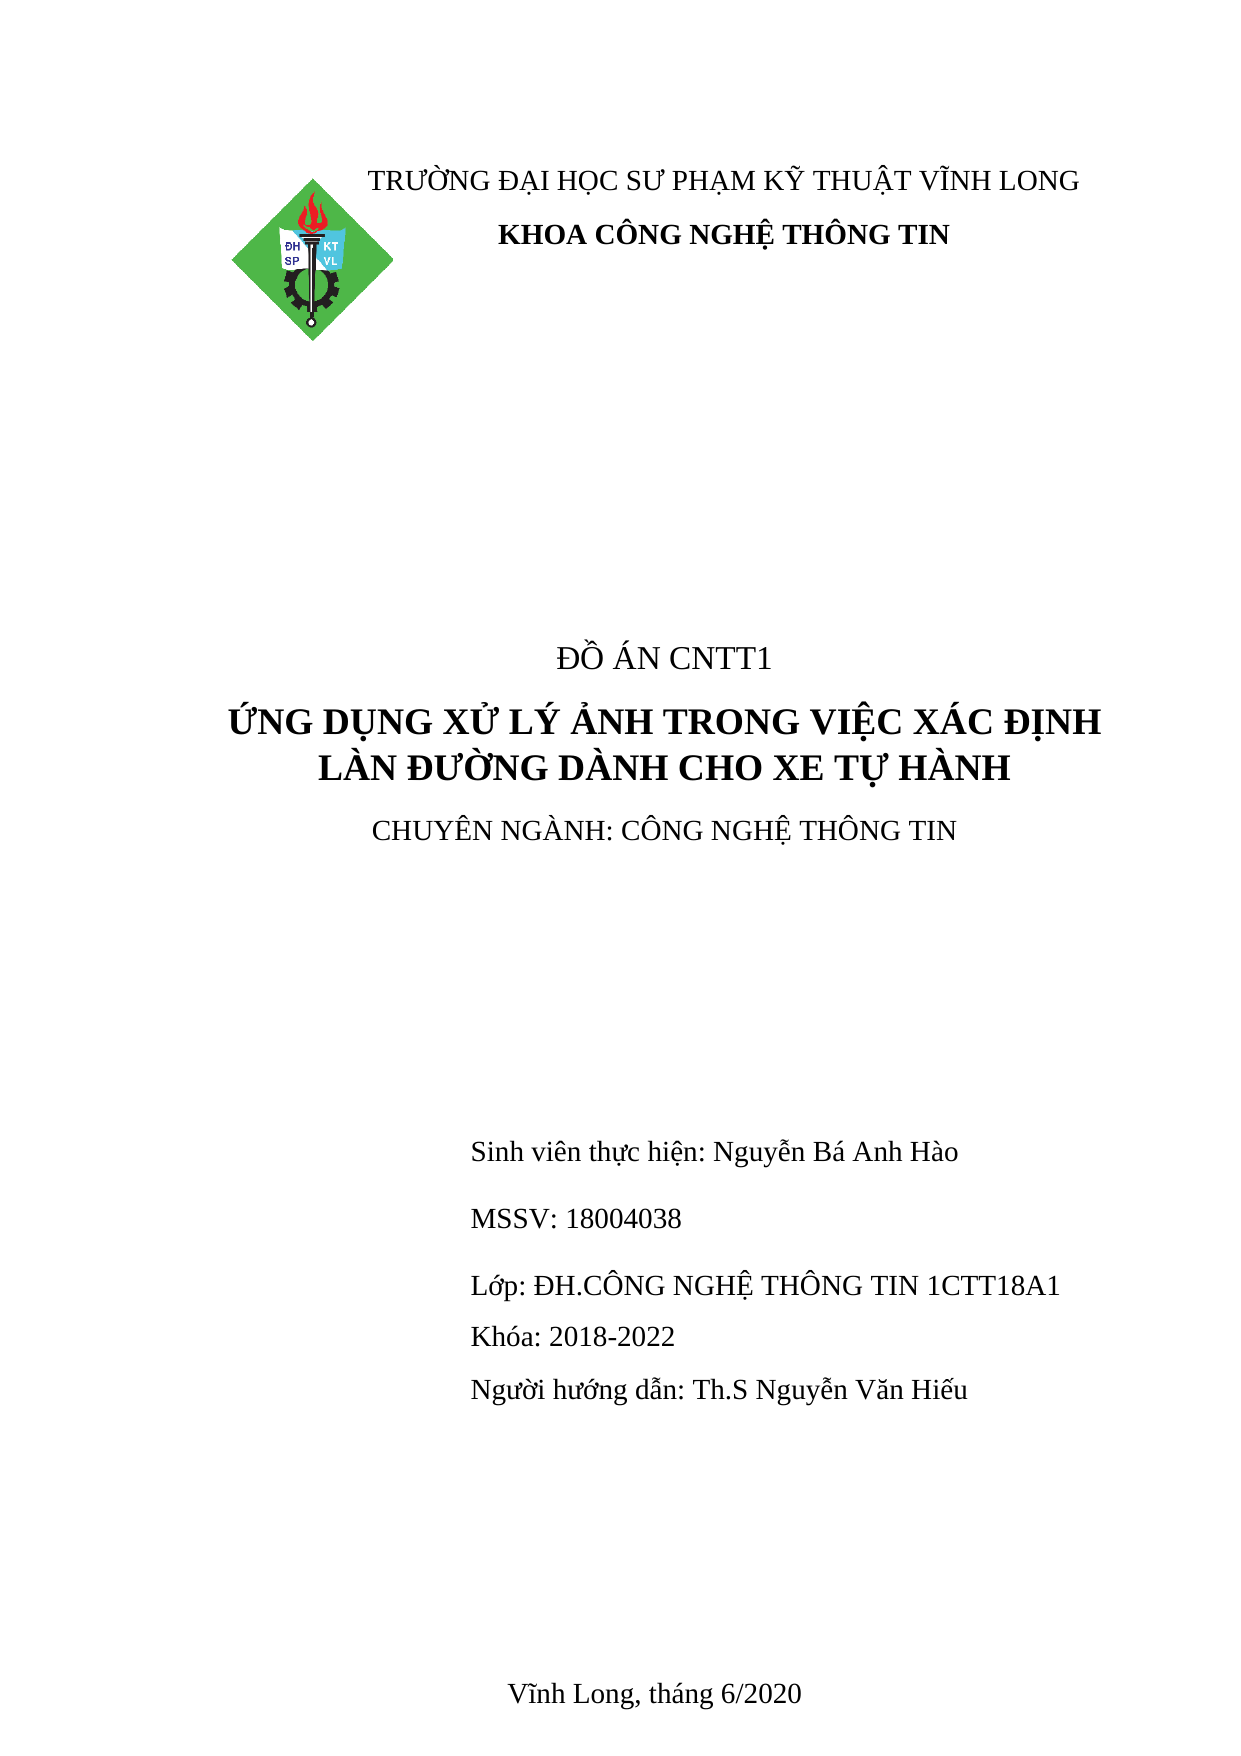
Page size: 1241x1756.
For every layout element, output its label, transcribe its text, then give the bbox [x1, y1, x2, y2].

text ỨNG DỤNG XỬ LÝ ẢNH TRONG VIỆC XÁC ĐỊNH LÀN ĐƯỜNG DÀNH CHO XE TỰ HÀNH [195, 699, 1134, 789]
text Người hướng dẫn: Th.S Nguyễn Văn Hiếu [470, 1372, 1134, 1405]
text Vĩnh Long, tháng 6/2020 [175, 1676, 1134, 1710]
text Khóa: 2018-2022 [470, 1319, 1134, 1352]
text CHUYÊN NGÀNH: CÔNG NGHỆ THÔNG TIN [195, 813, 1134, 847]
picture [231, 178, 393, 341]
text MSSV: 18004038 [470, 1202, 982, 1235]
text TRƯỜNG ĐẠI HỌC SƯ PHẠM KỸ THUẬT VĨNH LONG [313, 163, 1134, 197]
text KHOA CÔNG NGHỆ THÔNG TIN [314, 217, 1134, 250]
text Lớp: ĐH.CÔNG NGHỆ THÔNG TIN 1CTT18A1 [470, 1268, 1134, 1302]
text Sinh viên thực hiện: Nguyễn Bá Anh Hào [470, 1134, 982, 1168]
text ĐỒ ÁN CNTT1 [194, 638, 1134, 676]
